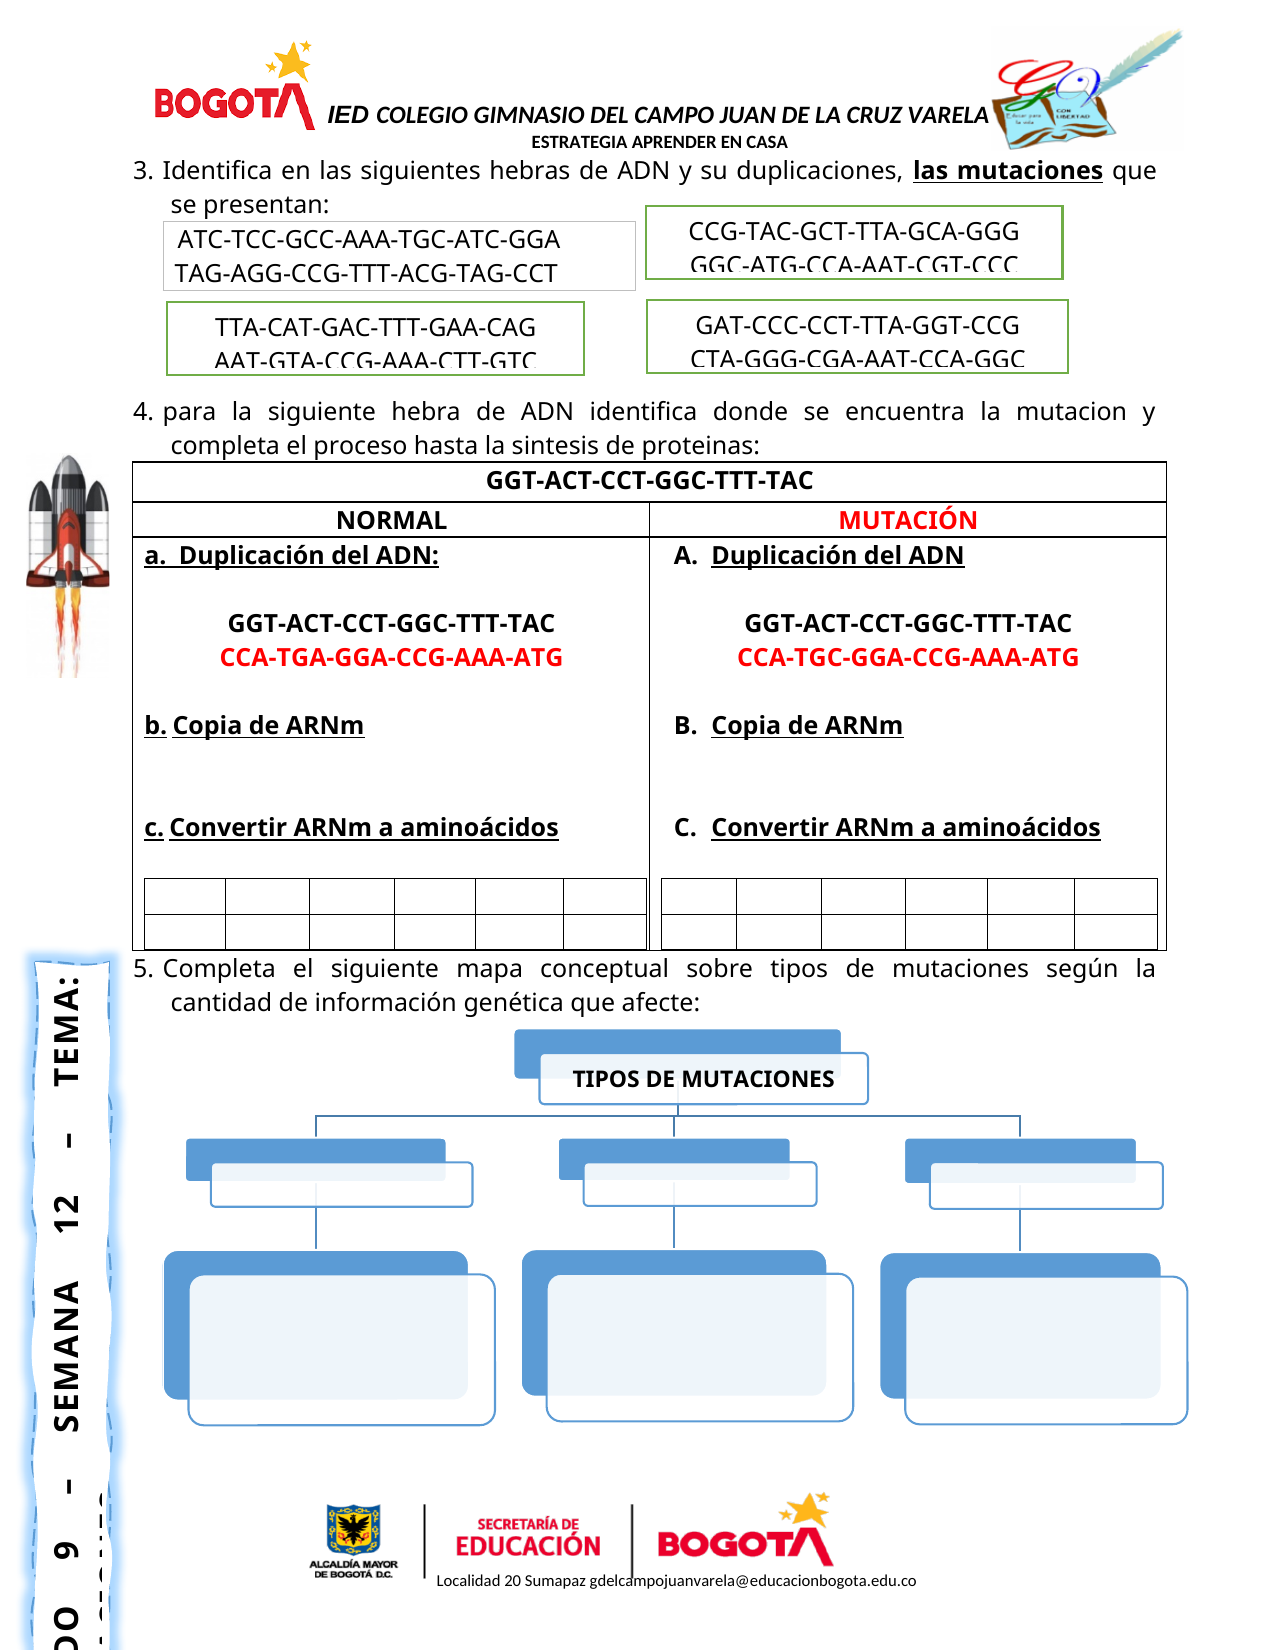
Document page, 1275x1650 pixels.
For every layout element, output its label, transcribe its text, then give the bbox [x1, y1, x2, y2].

picture [991, 26, 1184, 151]
list para la siguiente hebra de ADN identifica donde se encuentra la mutacion y completa el proceso hasta la sintesis de proteinas: [133, 393, 1157, 461]
table_header GGT-ACT-CCT-GGC-TTT-TAC [133, 463, 1166, 501]
table_cell Duplicación del ADN GGT-ACT-CCT-GGC-TTT-TAC CCA-TGC-GGA-CCG-AAA-ATG Copia de ARNm Convertir ARNm a aminoácidos [650, 538, 1166, 950]
picture [25, 453, 109, 676]
picture [109, 17, 355, 166]
list Identifica en las siguientes hebras de ADN y su duplicaciones, las mutaciones que se presentan: [133, 153, 1157, 221]
table_cell a. Duplicación del ADN: GGT-ACT-CCT-GGC-TTT-TAC CCA-TGA-GGA-CCG-AAA-ATG b. Copia de ARNm c. Convertir ARNm a aminoácidos [133, 538, 649, 950]
table_cell MUTACIÓN [650, 503, 1166, 536]
table_header ATC-TCC-GCC-AAA-TGC-ATC-GGA TAG-AGG-CCG-TTT-ACG-TAG-CCT [164, 222, 635, 290]
table_cell NORMAL [133, 503, 649, 536]
list Completa el siguiente mapa conceptual sobre tipos de mutaciones según la cantidad de información genética que afecte: [133, 951, 1157, 1019]
picture [299, 1487, 845, 1582]
